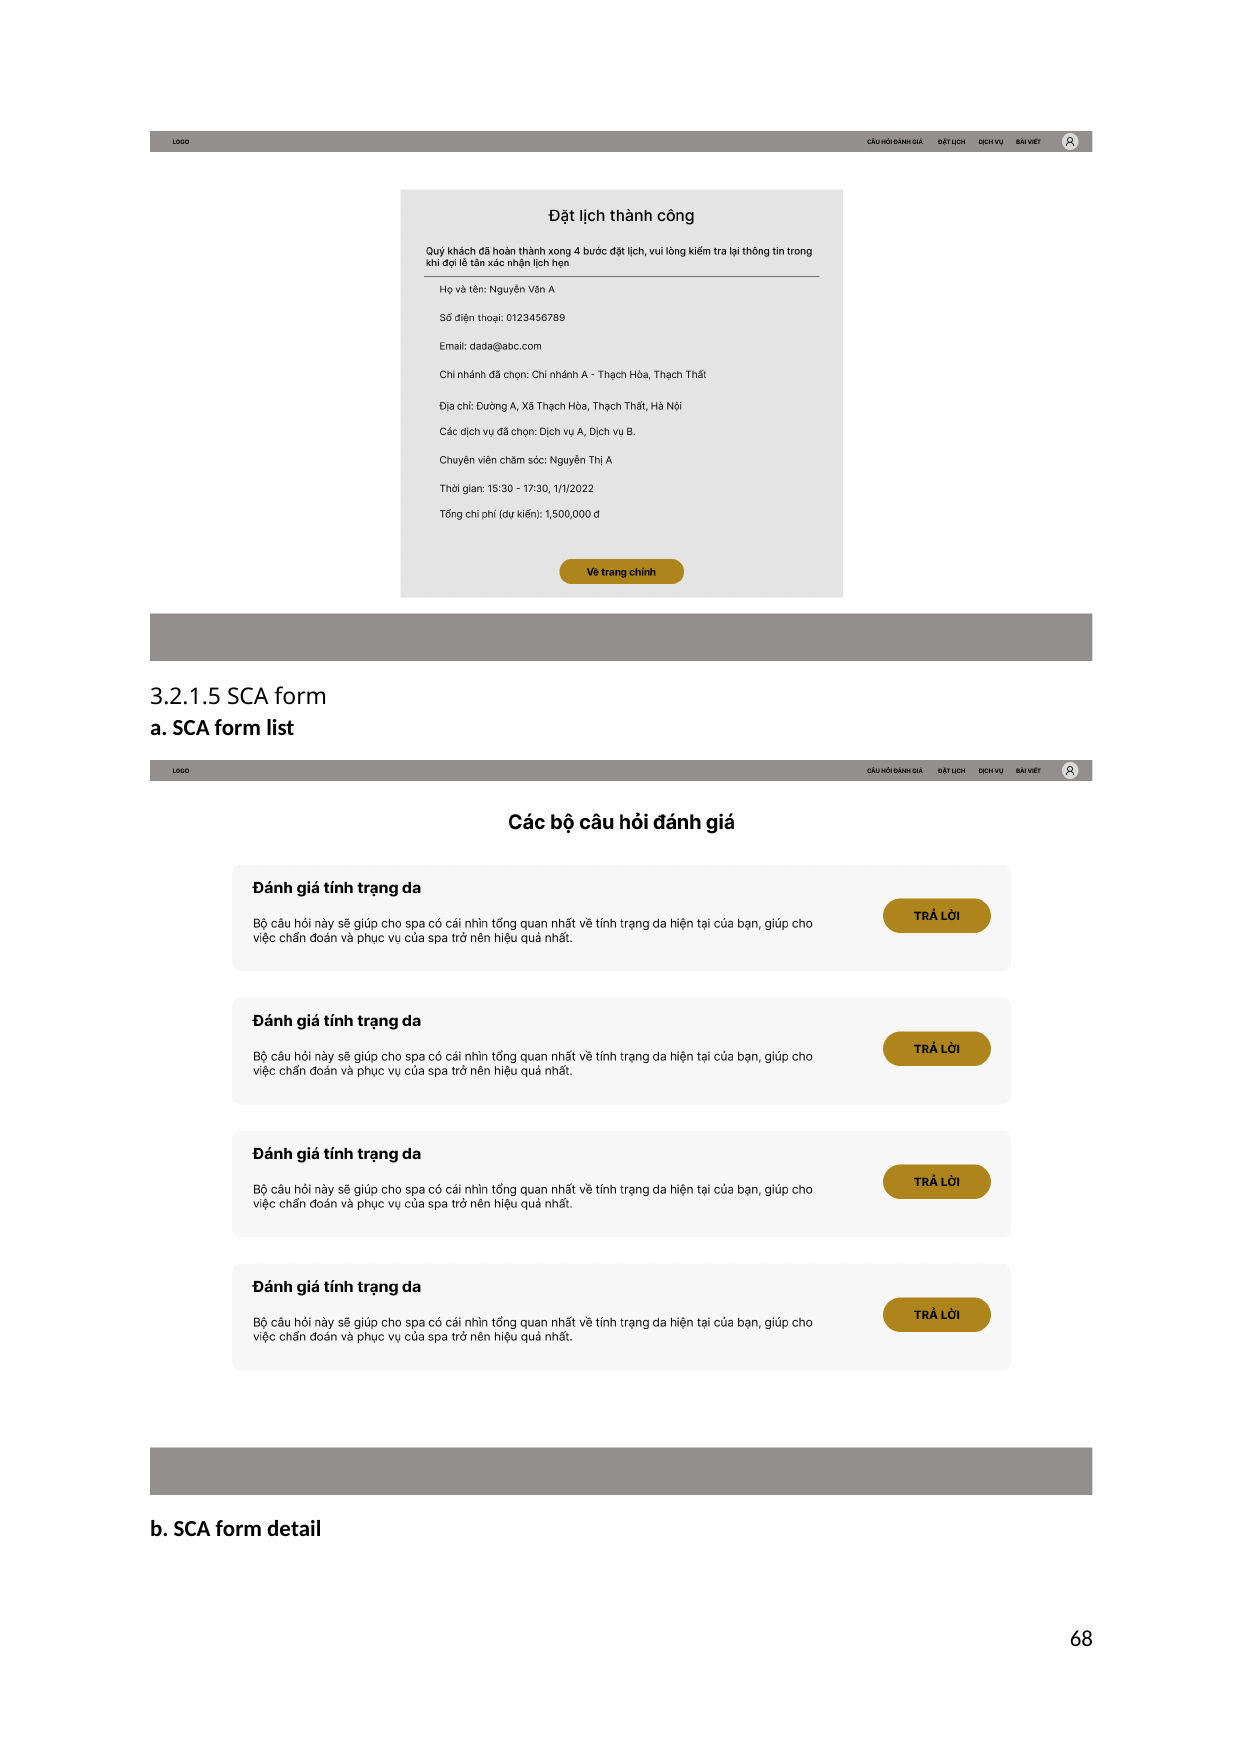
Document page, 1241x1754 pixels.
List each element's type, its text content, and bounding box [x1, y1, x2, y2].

subtitle 3.2.1.5 SCA form [150, 679, 1093, 711]
text a. SCA form list [150, 713, 1093, 741]
text b. SCA form detail [150, 1514, 1093, 1542]
picture [150, 760, 1093, 1495]
picture [150, 131, 1093, 661]
